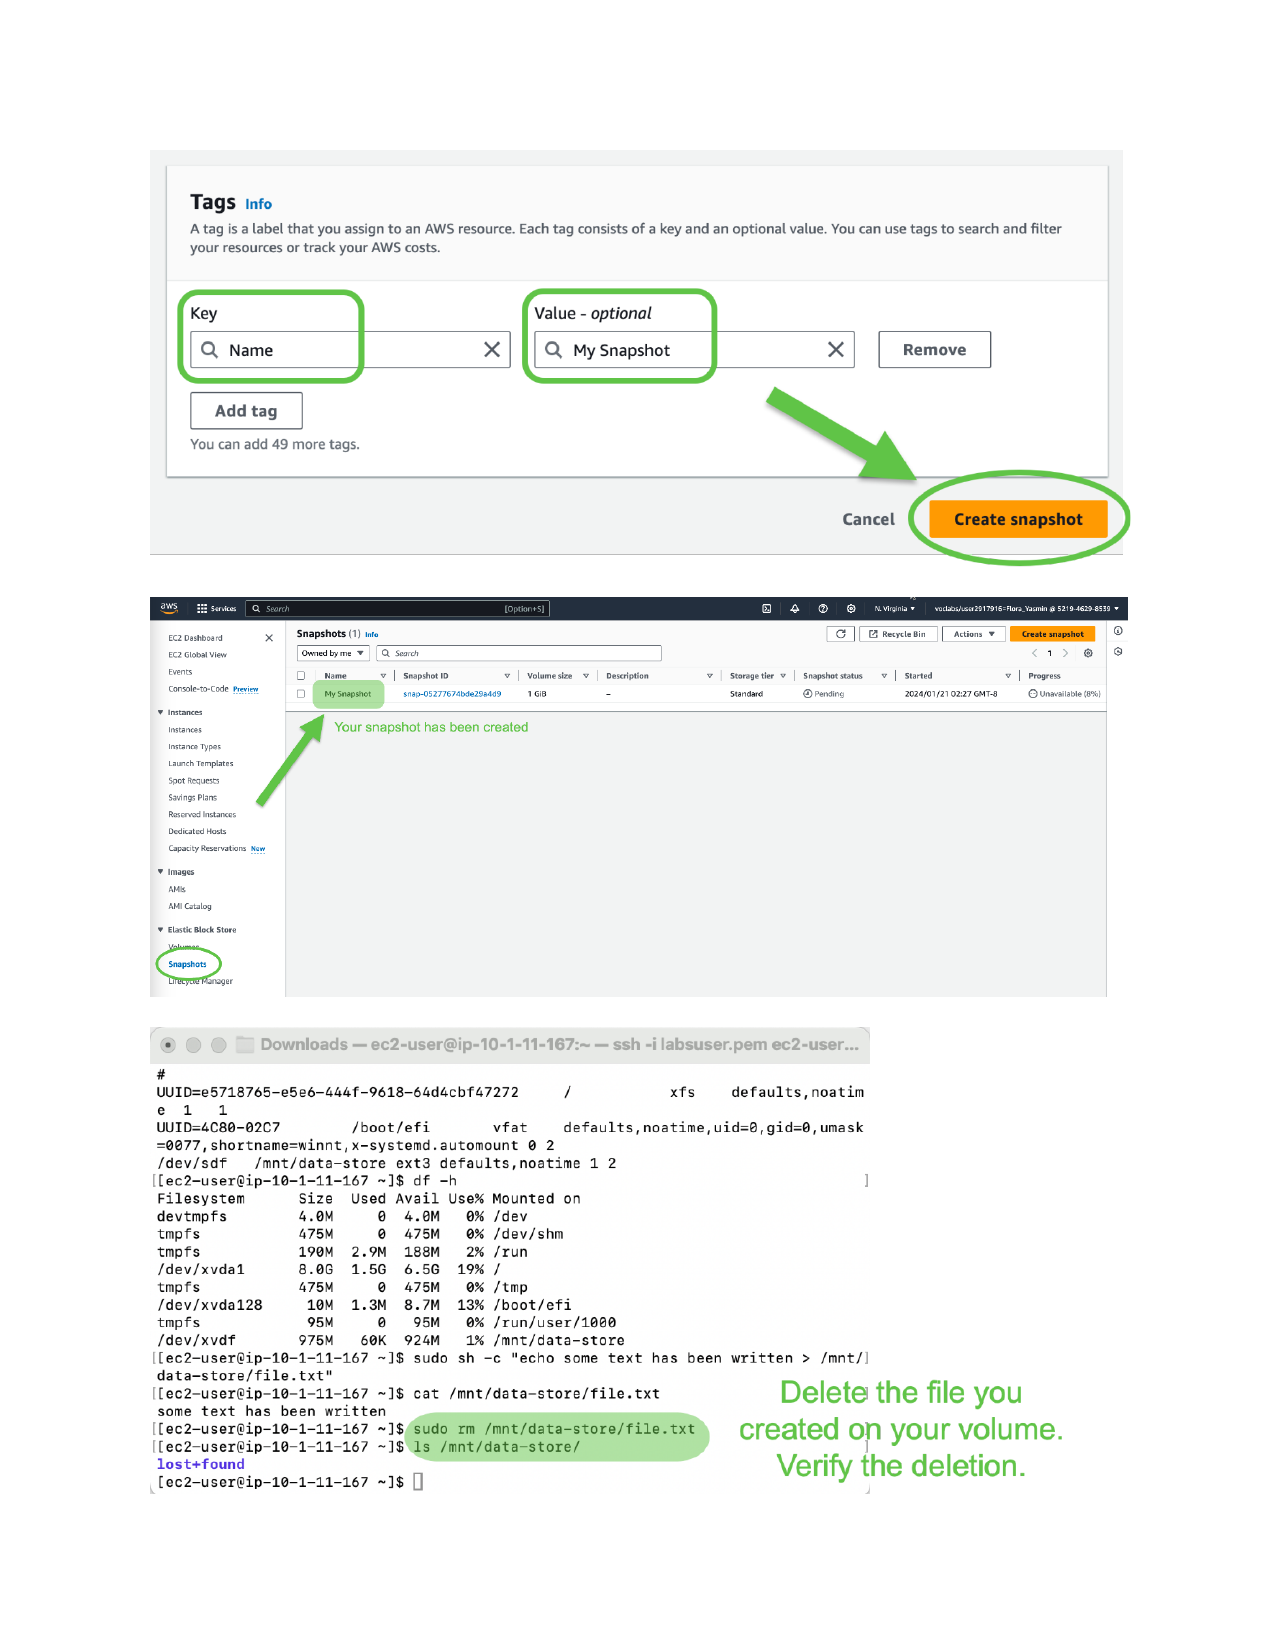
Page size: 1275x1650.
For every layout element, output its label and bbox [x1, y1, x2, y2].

picture [150, 1027, 1072, 1494]
picture [150, 597, 1128, 997]
picture [150, 150, 1131, 567]
